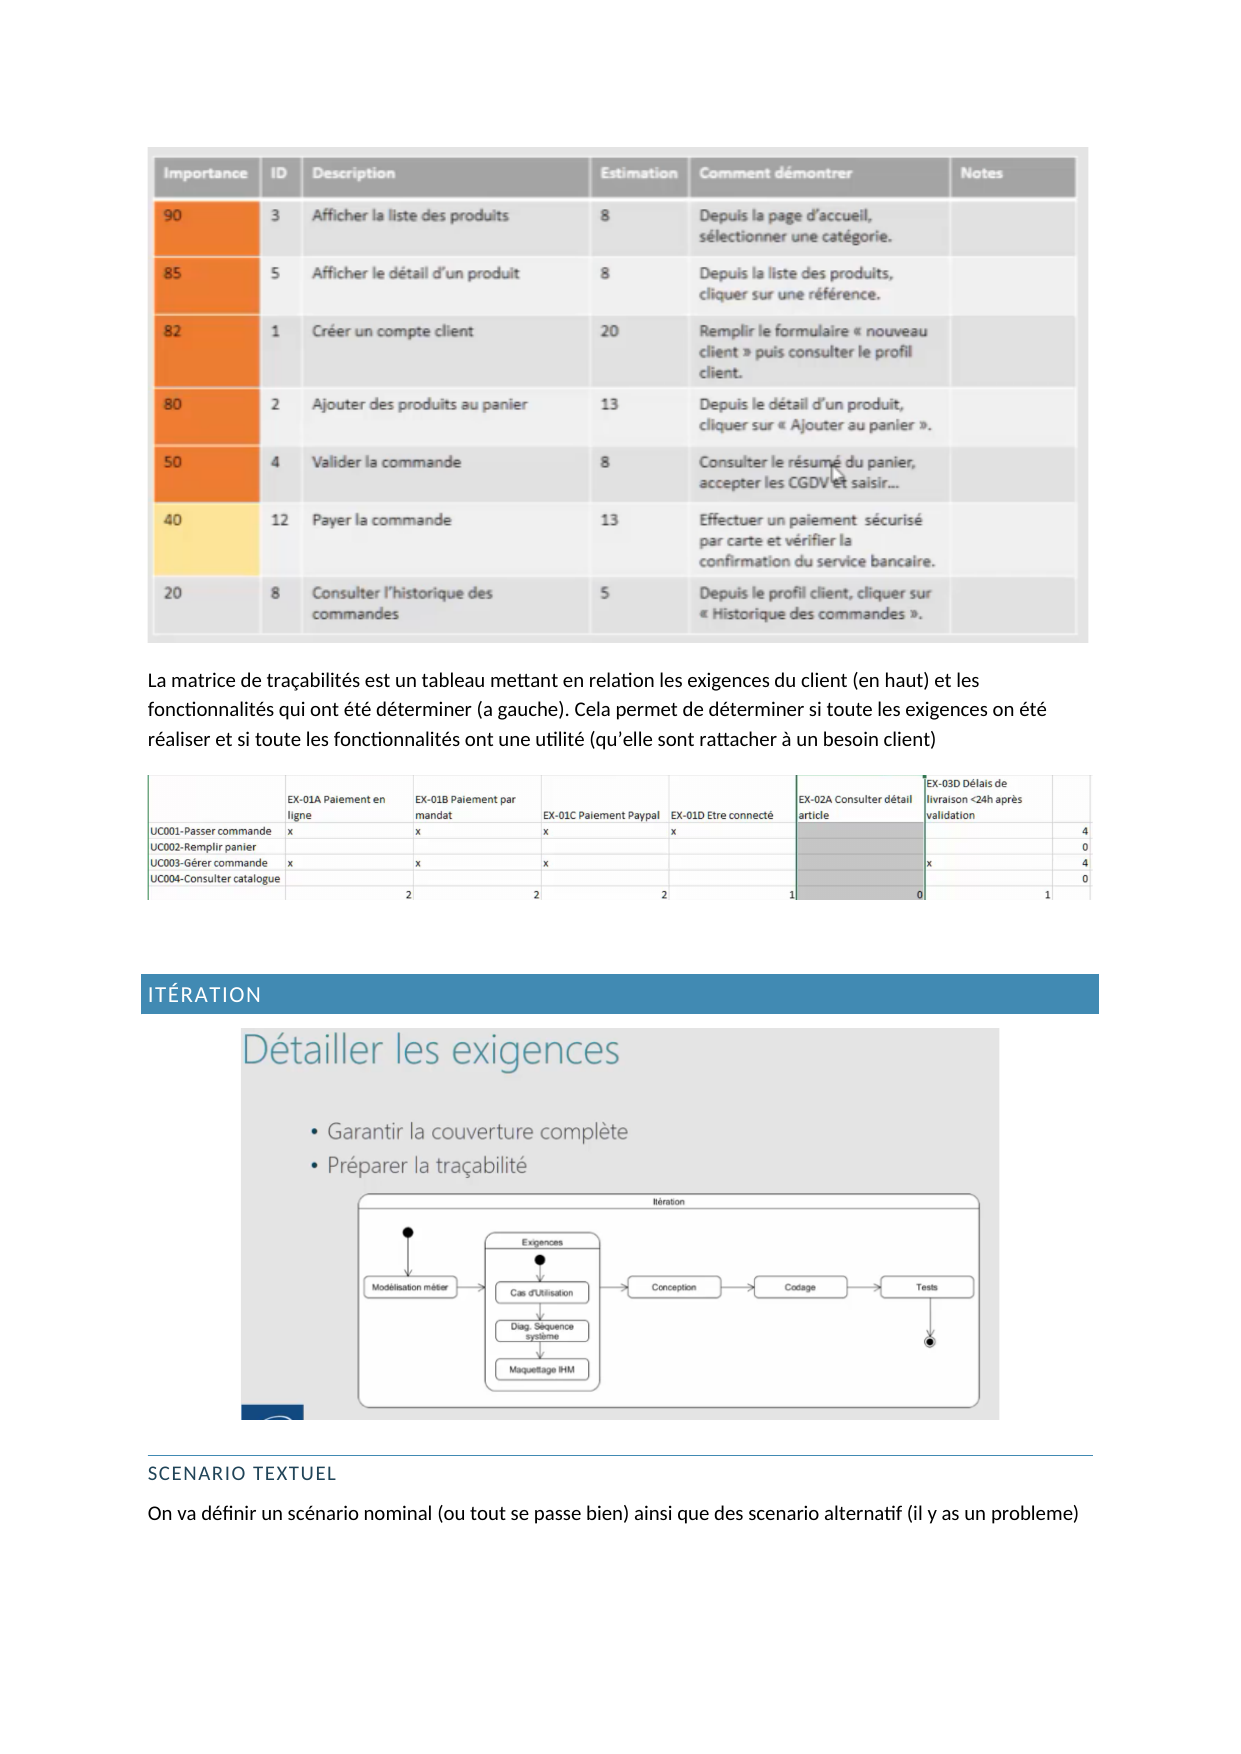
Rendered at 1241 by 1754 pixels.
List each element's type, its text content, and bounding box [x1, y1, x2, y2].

subtitle Scenario textuel [148, 1456, 1093, 1486]
picture [147, 775, 1093, 900]
picture [240, 1028, 1000, 1420]
subtitle Itération [148, 980, 1093, 1008]
text La matrice de traçabilités est un tableau mettant en relation les exigences du client (en haut) et les fonctionnalités qui ont été déterminer (a gauche). Cela permet de déterminer si toute les exigences on été réaliser et si toute les fonctionnalités ont une utilité (qu’elle sont rattacher à un besoin client) [148, 667, 1093, 751]
picture [147, 147, 1089, 643]
text On va définir un scénario nominal (ou tout se passe bien) ainsi que des scenario alternatif (il y as un probleme) [148, 1500, 1093, 1526]
